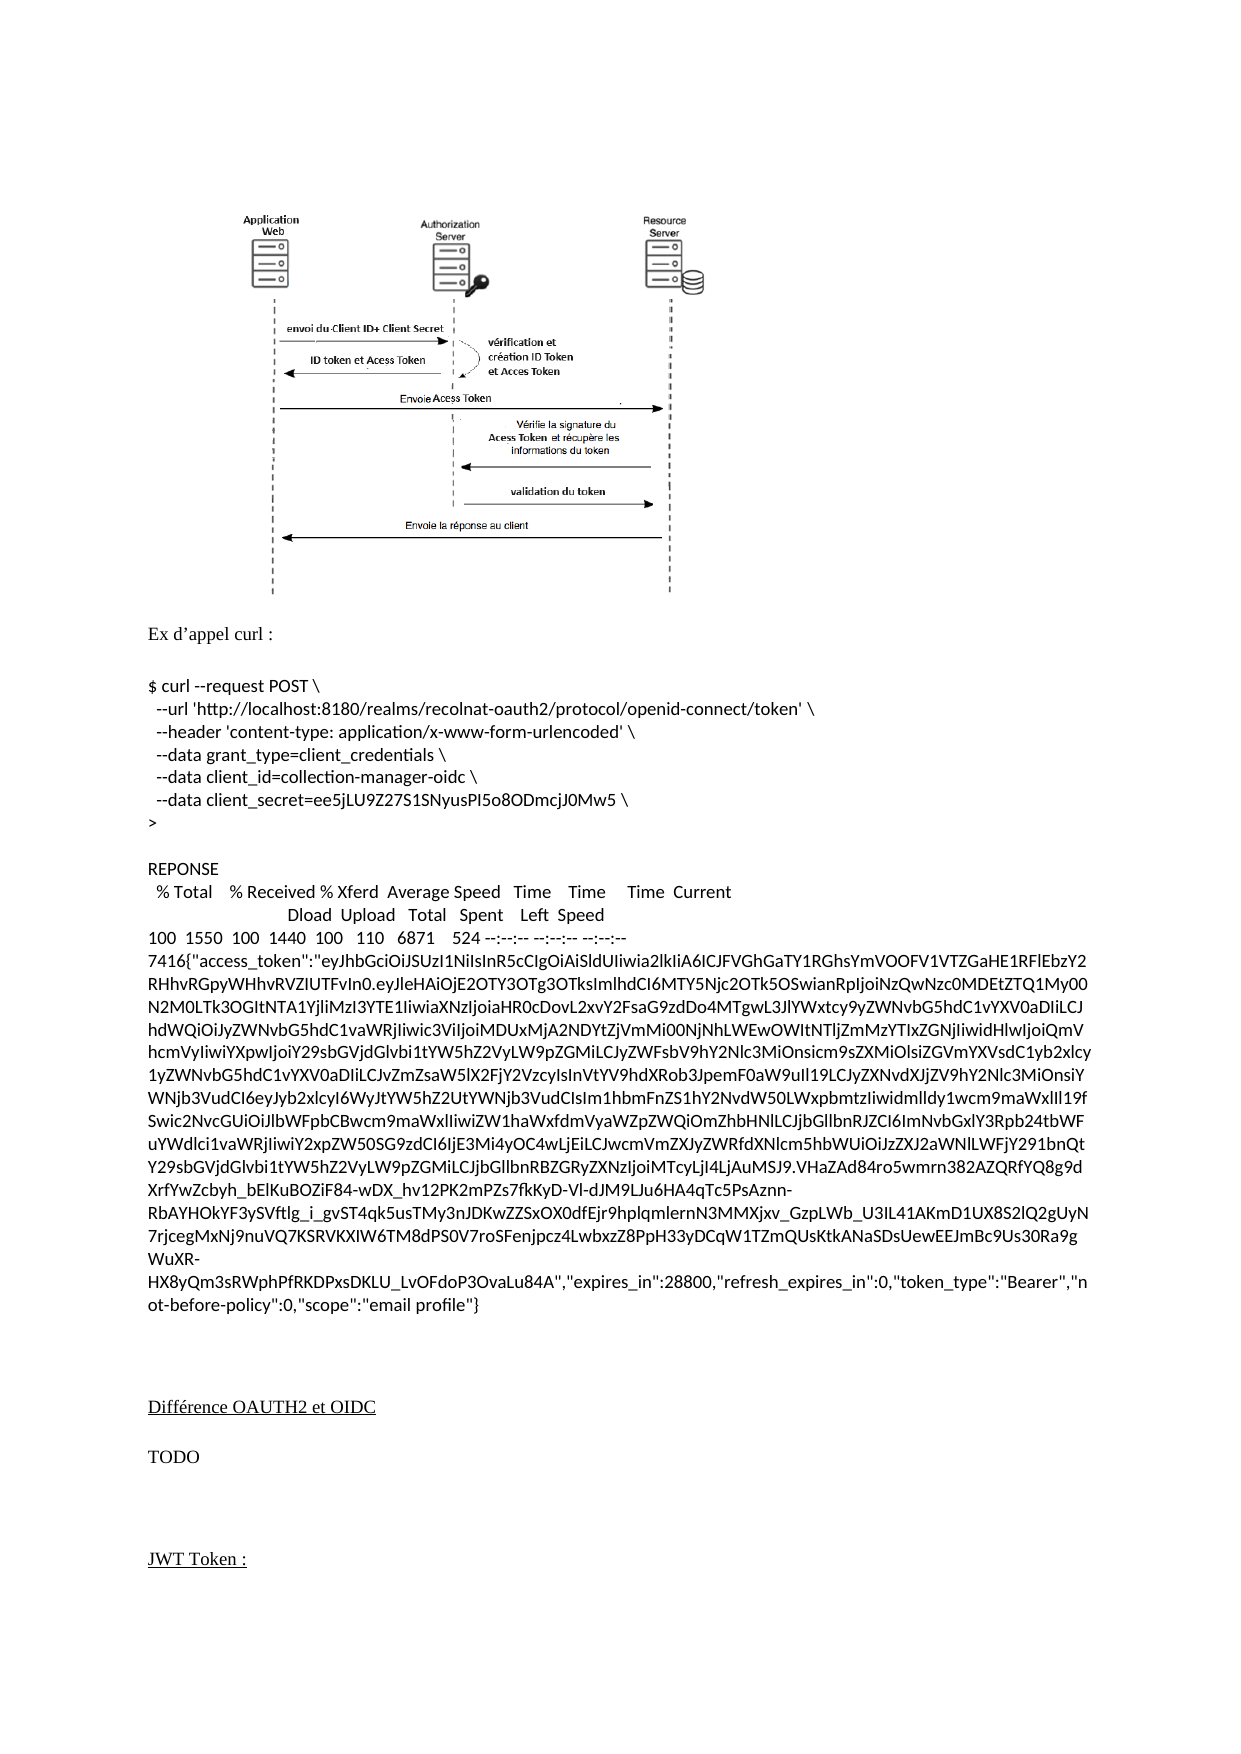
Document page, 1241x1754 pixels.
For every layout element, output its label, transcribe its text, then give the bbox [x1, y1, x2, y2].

text --data client_secret=ee5jLU9Z27S1SNyusPI5o8ODmcjJ0Mw5 \ [148, 789, 1093, 812]
text --url 'http://localhost:8180/realms/recolnat-oauth2/protocol/openid-connect/token' \ [148, 697, 1093, 720]
text Dload Upload Total Spent Left Speed [148, 903, 1093, 926]
text $ curl --request POST \ [148, 674, 1093, 697]
text REPONSE [148, 857, 1093, 880]
text % Total % Received % Xferd Average Speed Time Time Time Current [148, 880, 1093, 903]
text --data client_id=collection-manager-oidc \ [148, 766, 1093, 789]
text --data grant_type=client_credentials \ [148, 743, 1093, 766]
picture [147, 198, 731, 595]
text TODO [148, 1446, 1093, 1468]
text 100 1550 100 1440 100 110 6871 524 --:--:-- --:--:-- --:--:-- 7416{"access_token":"eyJhbGciOiJSUzI1NiIsInR5cCIgOiAiSldUIiwia2lkIiA6ICJFVGhGaTY1RGhsYmVOOFV1VTZGaHE1RFlEbzY2RHhvRGpyWHhvRVZIUTFvIn0.eyJleHAiOjE2OTY3OTg3OTksImlhdCI6MTY5Njc2OTk5OSwianRpIjoiNzQwNzc0MDEtZTQ1My00N2M0LTk3OGItNTA1YjliMzI3YTE1IiwiaXNzIjoiaHR0cDovL2xvY2FsaG9zdDo4MTgwL3JlYWxtcy9yZWNvbG5hdC1vYXV0aDIiLCJhdWQiOiJyZWNvbG5hdC1vaWRjIiwic3ViIjoiMDUxMjA2NDYtZjVmMi00NjNhLWEwOWItNTljZmMzYTIxZGNjIiwidHlwIjoiQmVhcmVyIiwiYXpwIjoiY29sbGVjdGlvbi1tYW5hZ2VyLW9pZGMiLCJyZWFsbV9hY2Nlc3MiOnsicm9sZXMiOlsiZGVmYXVsdC1yb2xlcy1yZWNvbG5hdC1vYXV0aDIiLCJvZmZsaW5lX2FjY2VzcyIsInVtYV9hdXRob3JpemF0aW9uIl19LCJyZXNvdXJjZV9hY2Nlc3MiOnsiYWNjb3VudCI6eyJyb2xlcyI6WyJtYW5hZ2UtYWNjb3VudCIsIm1hbmFnZS1hY2NvdW50LWxpbmtzIiwidmlldy1wcm9maWxlIl19fSwic2NvcGUiOiJlbWFpbCBwcm9maWxlIiwiZW1haWxfdmVyaWZpZWQiOmZhbHNlLCJjbGllbnRJZCI6ImNvbGxlY3Rpb24tbWFuYWdlci1vaWRjIiwiY2xpZW50SG9zdCI6IjE3Mi4yOC4wLjEiLCJwcmVmZXJyZWRfdXNlcm5hbWUiOiJzZXJ2aWNlLWFjY291bnQtY29sbGVjdGlvbi1tYW5hZ2VyLW9pZGMiLCJjbGllbnRBZGRyZXNzIjoiMTcyLjI4LjAuMSJ9.VHaZAd84ro5wmrn382AZQRfYQ8g9dXrfYwZcbyh_bElKuBOZiF84-wDX_hv12PK2mPZs7fkKyD-Vl-dJM9LJu6HA4qTc5PsAznn-RbAYHOkYF3ySVftlg_i_gvST4qk5usTMy3nJDKwZZSxOX0dfEjr9hplqmlernN3MMXjxv_GzpLWb_U3IL41AKmD1UX8S2lQ2gUyN7rjcegMxNj9nuVQ7KSRVKXIW6TM8dPS0V7roSFenjpcz4LwbxzZ8PpH33yDCqW1TZmQUsKtkANaSDsUewEEJmBc9Us30Ra9gWuXR-HX8yQm3sRWphPfRKDPxsDKLU_LvOFdoP3OvaLu84A","expires_in":28800,"refresh_expires_in":0,"token_type":"Bearer","not-before-policy":0,"scope":"email profile"} [148, 926, 1093, 1316]
text Ex d’appel curl : [148, 623, 1093, 645]
text > [148, 812, 1093, 834]
text --header 'content-type: application/x-www-form-urlencoded' \ [148, 720, 1093, 743]
text Différence OAUTH2 et OIDC [148, 1396, 1093, 1417]
text JWT Token : [148, 1548, 1093, 1569]
